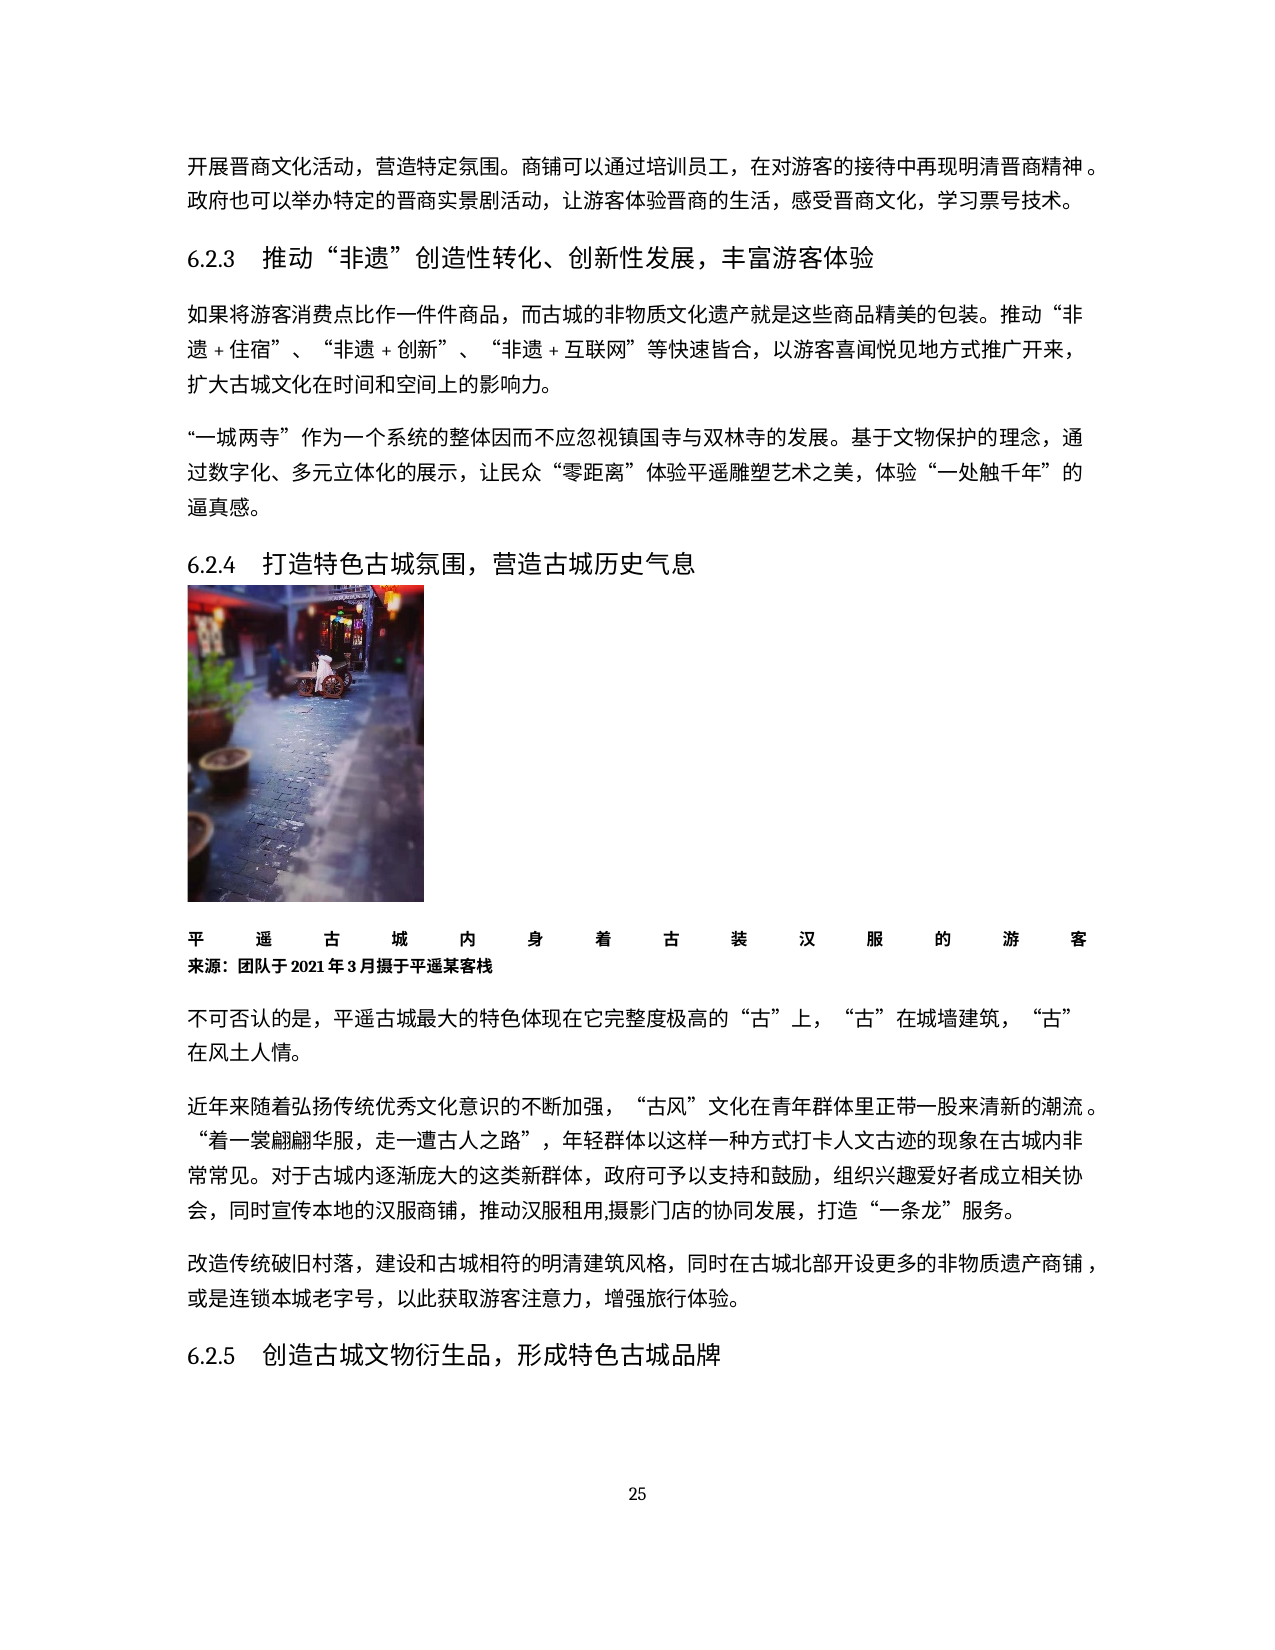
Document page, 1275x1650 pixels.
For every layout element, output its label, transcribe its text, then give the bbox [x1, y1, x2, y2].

subtitle 创造古城文物衍生品，形成特色古城品牌 [187, 1336, 1087, 1372]
text 不可否认的是，平遥古城最大的特色体现在它完整度极高的“古”上，“古”在城墙建筑，“古”在风土人情。 [187, 1002, 1087, 1067]
subtitle 推动“非遗”创造性转化、创新性发展，丰富游客体验 [187, 238, 1087, 274]
text 改造传统破旧村落，建设和古城相符的明清建筑风格，同时在古城北部开设更多的非物质遗产商铺，或是连锁本城老字号，以此获取游客注意力，增强旅行体验。 [187, 1247, 1087, 1312]
subtitle 打造特色古城氛围，营造古城历史气息 [187, 544, 1087, 580]
text 平遥古城内身着古装汉服的游客 来源：团队于2021年3月摄于平遥某客栈 [187, 926, 1087, 977]
picture [187, 585, 424, 902]
text 近年来随着弘扬传统优秀文化意识的不断加强，“古风”文化在青年群体里正带一股来清新的潮流。“着一裳翩翩华服，走一遭古人之路”，年轻群体以这样一种方式打卡人文古迹的现象在古城内非常常见。对于古城内逐渐庞大的这类新群体，政府可予以支持和鼓励，组织兴趣爱好者成立相关协会，同时宣传本地的汉服商铺，推动汉服租用,摄影门店的协同发展，打造“一条龙”服务。 [187, 1090, 1087, 1224]
text 开展晋商文化活动，营造特定氛围。商铺可以通过培训员工，在对游客的接待中再现明清晋商精神。政府也可以举办特定的晋商实景剧活动，让游客体验晋商的生活，感受晋商文化，学习票号技术。 [187, 150, 1087, 215]
text “一城两寺”作为一个系统的整体因而不应忽视镇国寺与双林寺的发展。基于文物保护的理念，通过数字化、多元立体化的展示，让民众“零距离”体验平遥雕塑艺术之美，体验“一处触千年”的逼真感。 [187, 421, 1087, 521]
text 如果将游客消费点比作一件件商品，而古城的非物质文化遗产就是这些商品精美的包装。推动“非遗 + 住宿”、“非遗 + 创新”、“非遗 + 互联网”等快速皆合，以游客喜闻悦见地方式推广开来，扩大古城文化在时间和空间上的影响力。 [187, 298, 1087, 398]
